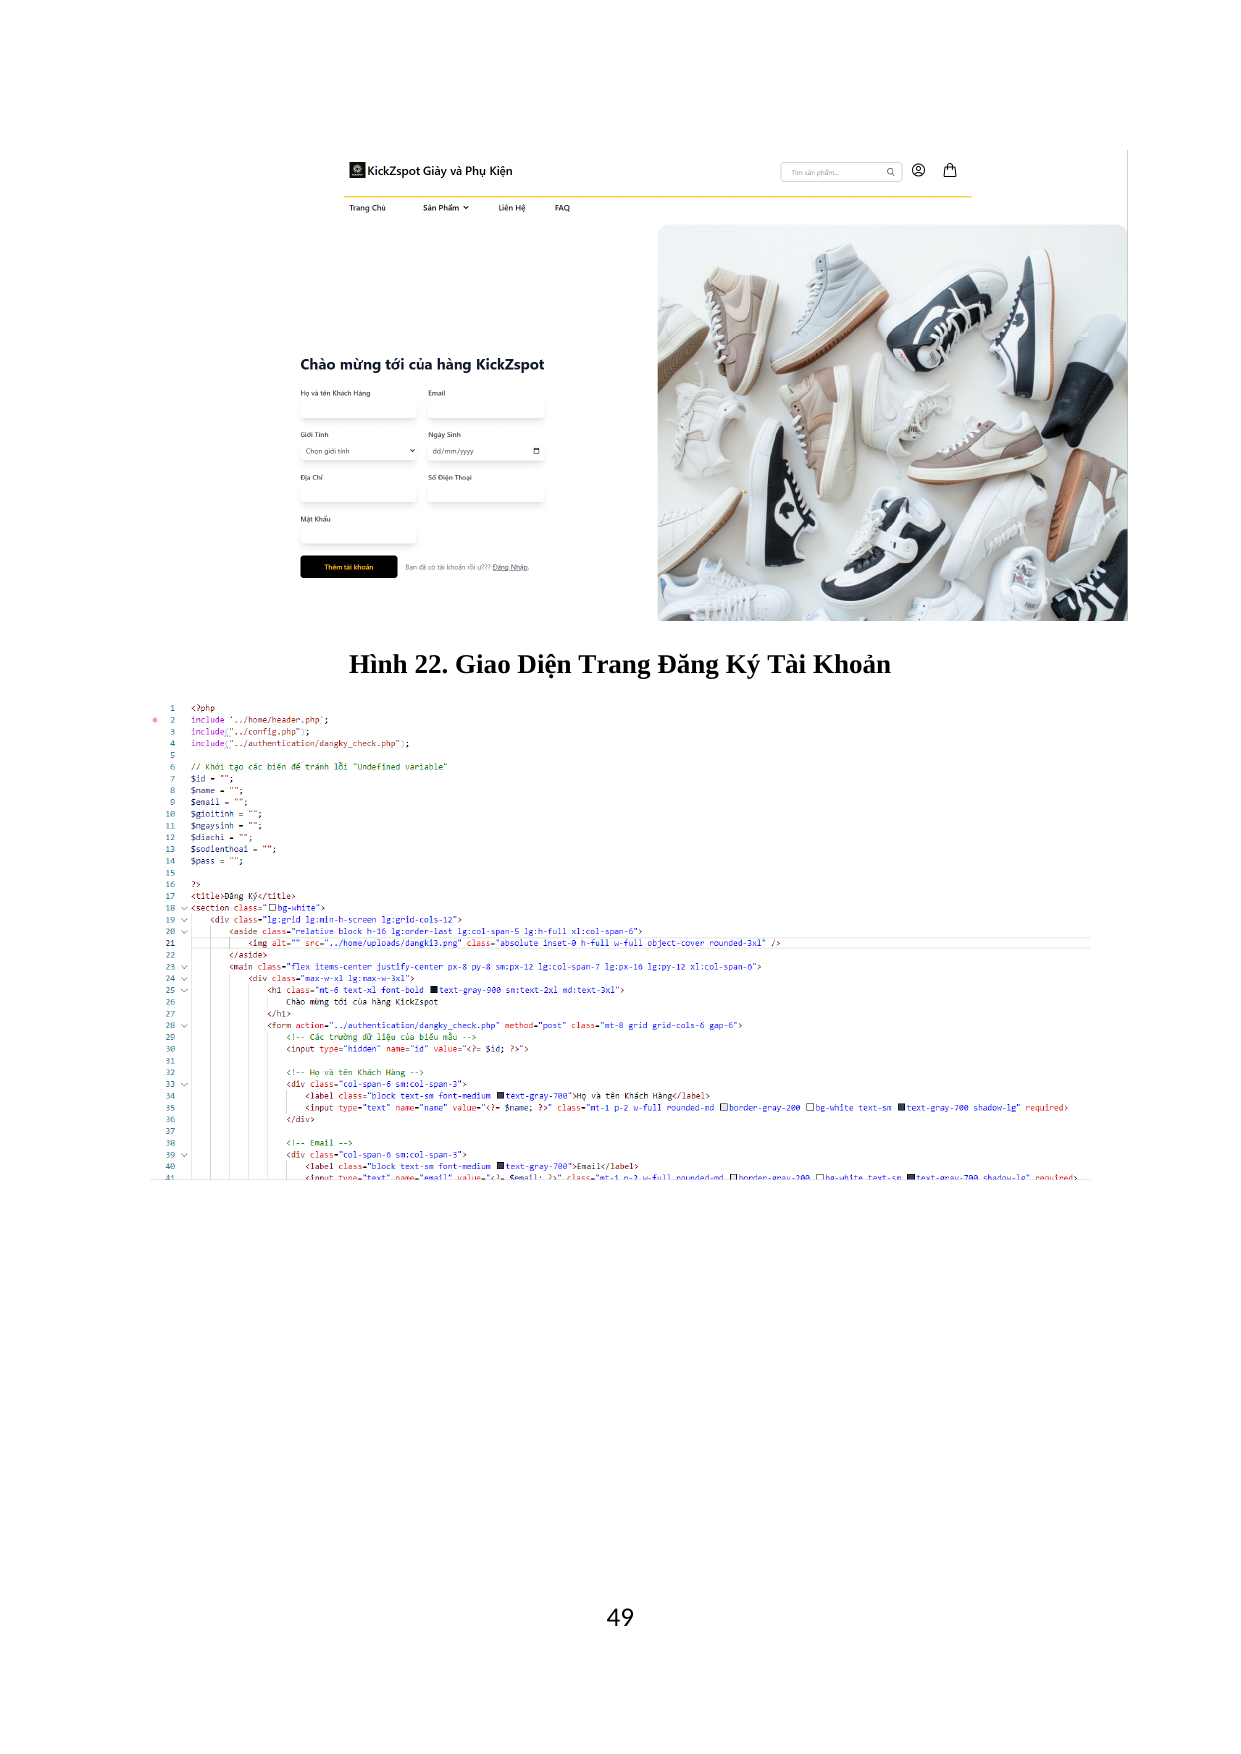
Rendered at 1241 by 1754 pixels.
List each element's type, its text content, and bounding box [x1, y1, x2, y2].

picture [150, 700, 1091, 1183]
text Hình 22. Giao Diện Trang Đăng Ký Tài Khoản [150, 649, 1090, 680]
picture [187, 150, 1128, 621]
